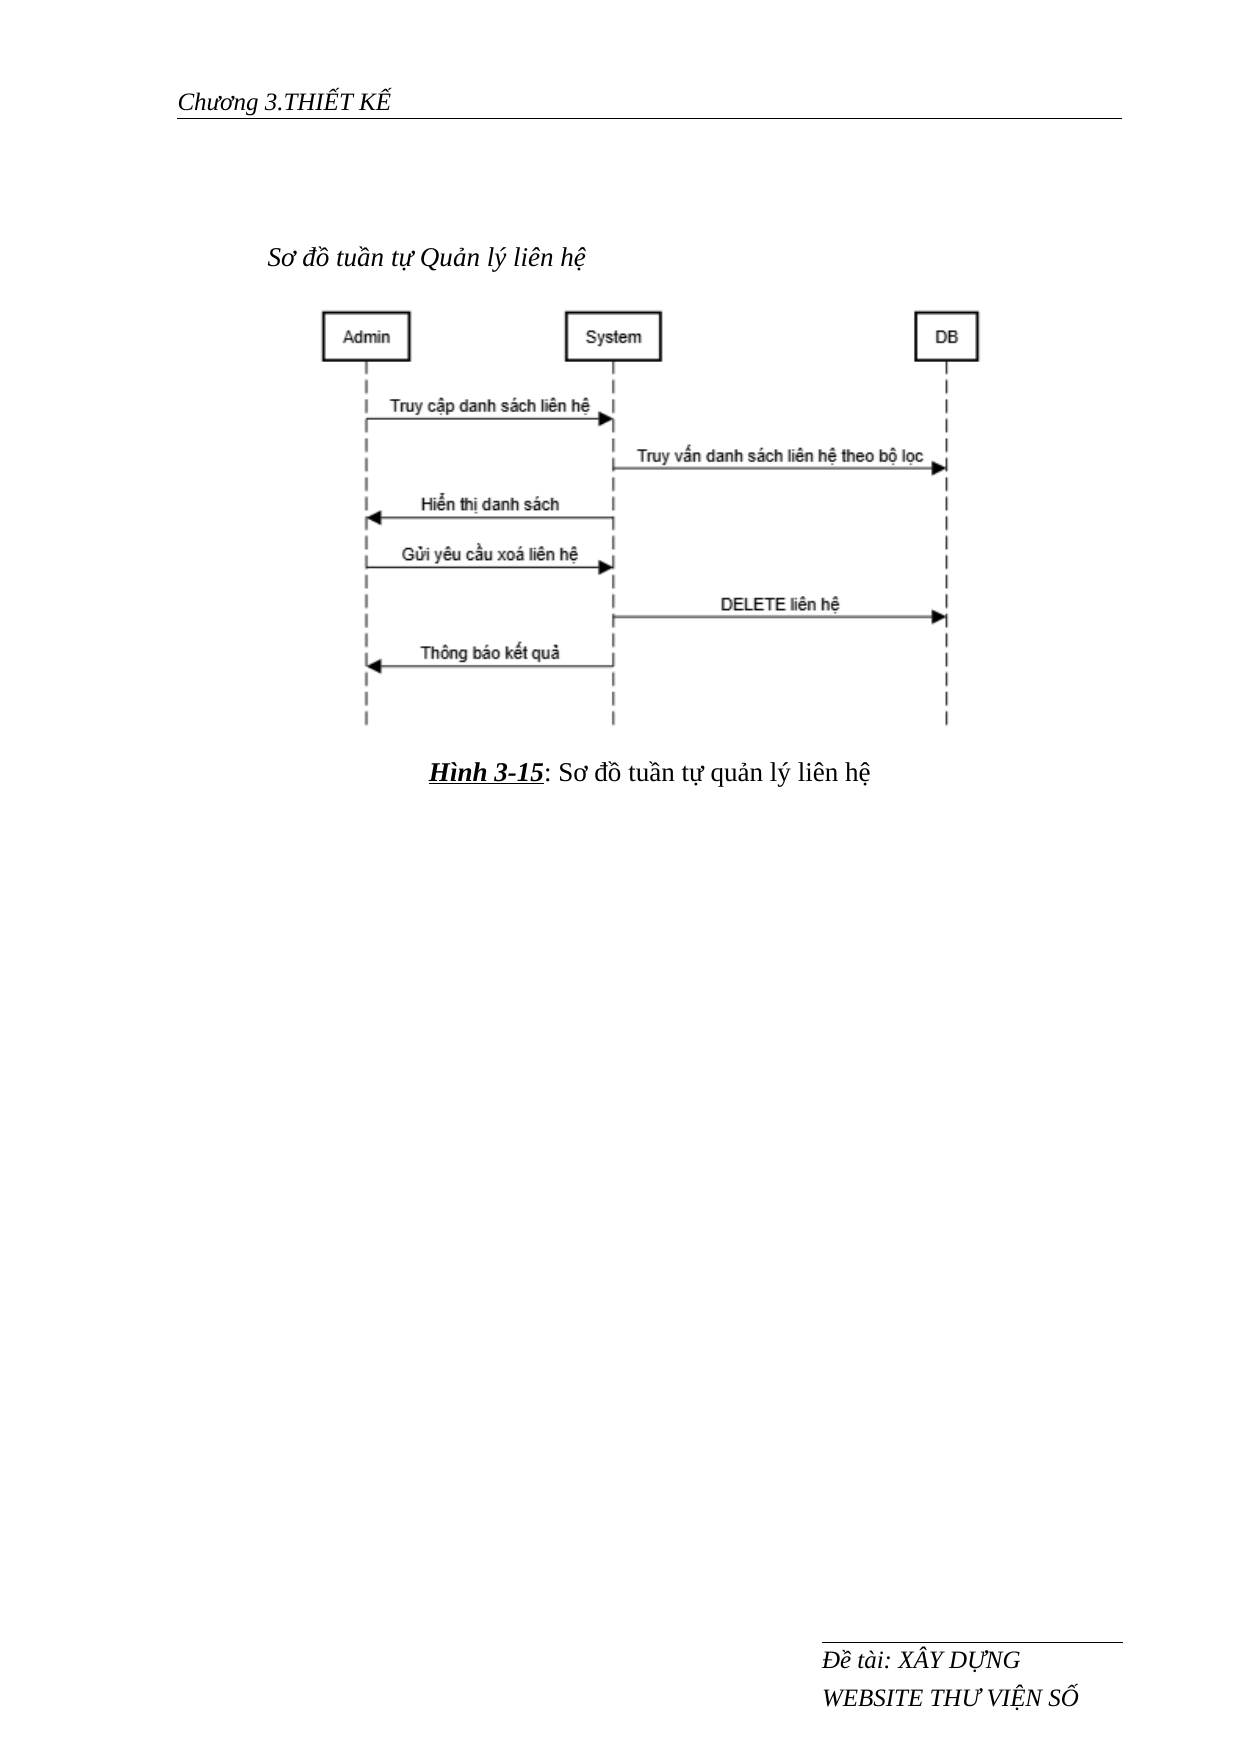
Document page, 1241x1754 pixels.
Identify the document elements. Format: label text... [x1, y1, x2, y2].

picture [315, 301, 984, 728]
text Hình 3-15: Sơ đồ tuần tự quản lý liên hệ [177, 756, 1122, 787]
subtitle Sơ đồ tuần tự Quản lý liên hệ [177, 241, 1122, 272]
